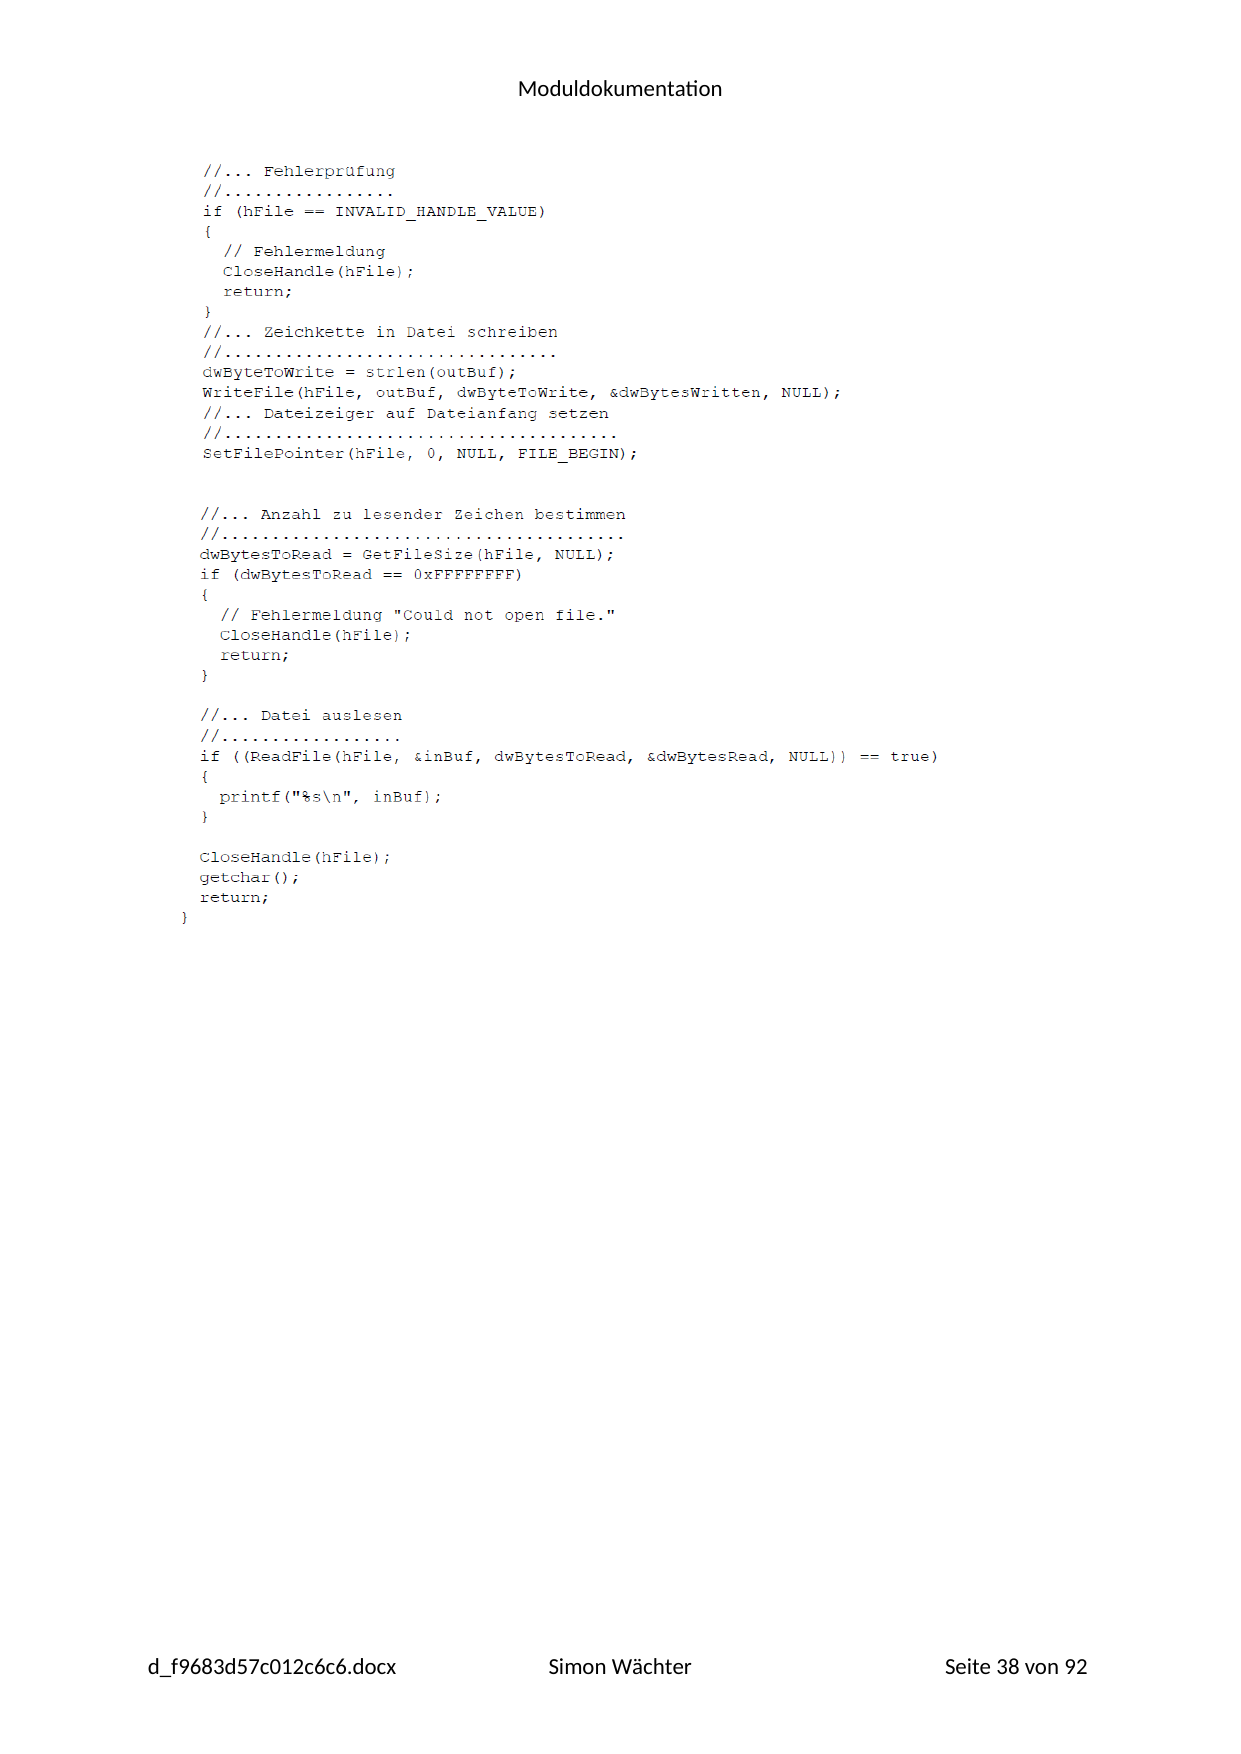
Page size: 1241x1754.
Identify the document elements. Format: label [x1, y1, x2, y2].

picture [147, 494, 1093, 939]
picture [147, 147, 1093, 476]
